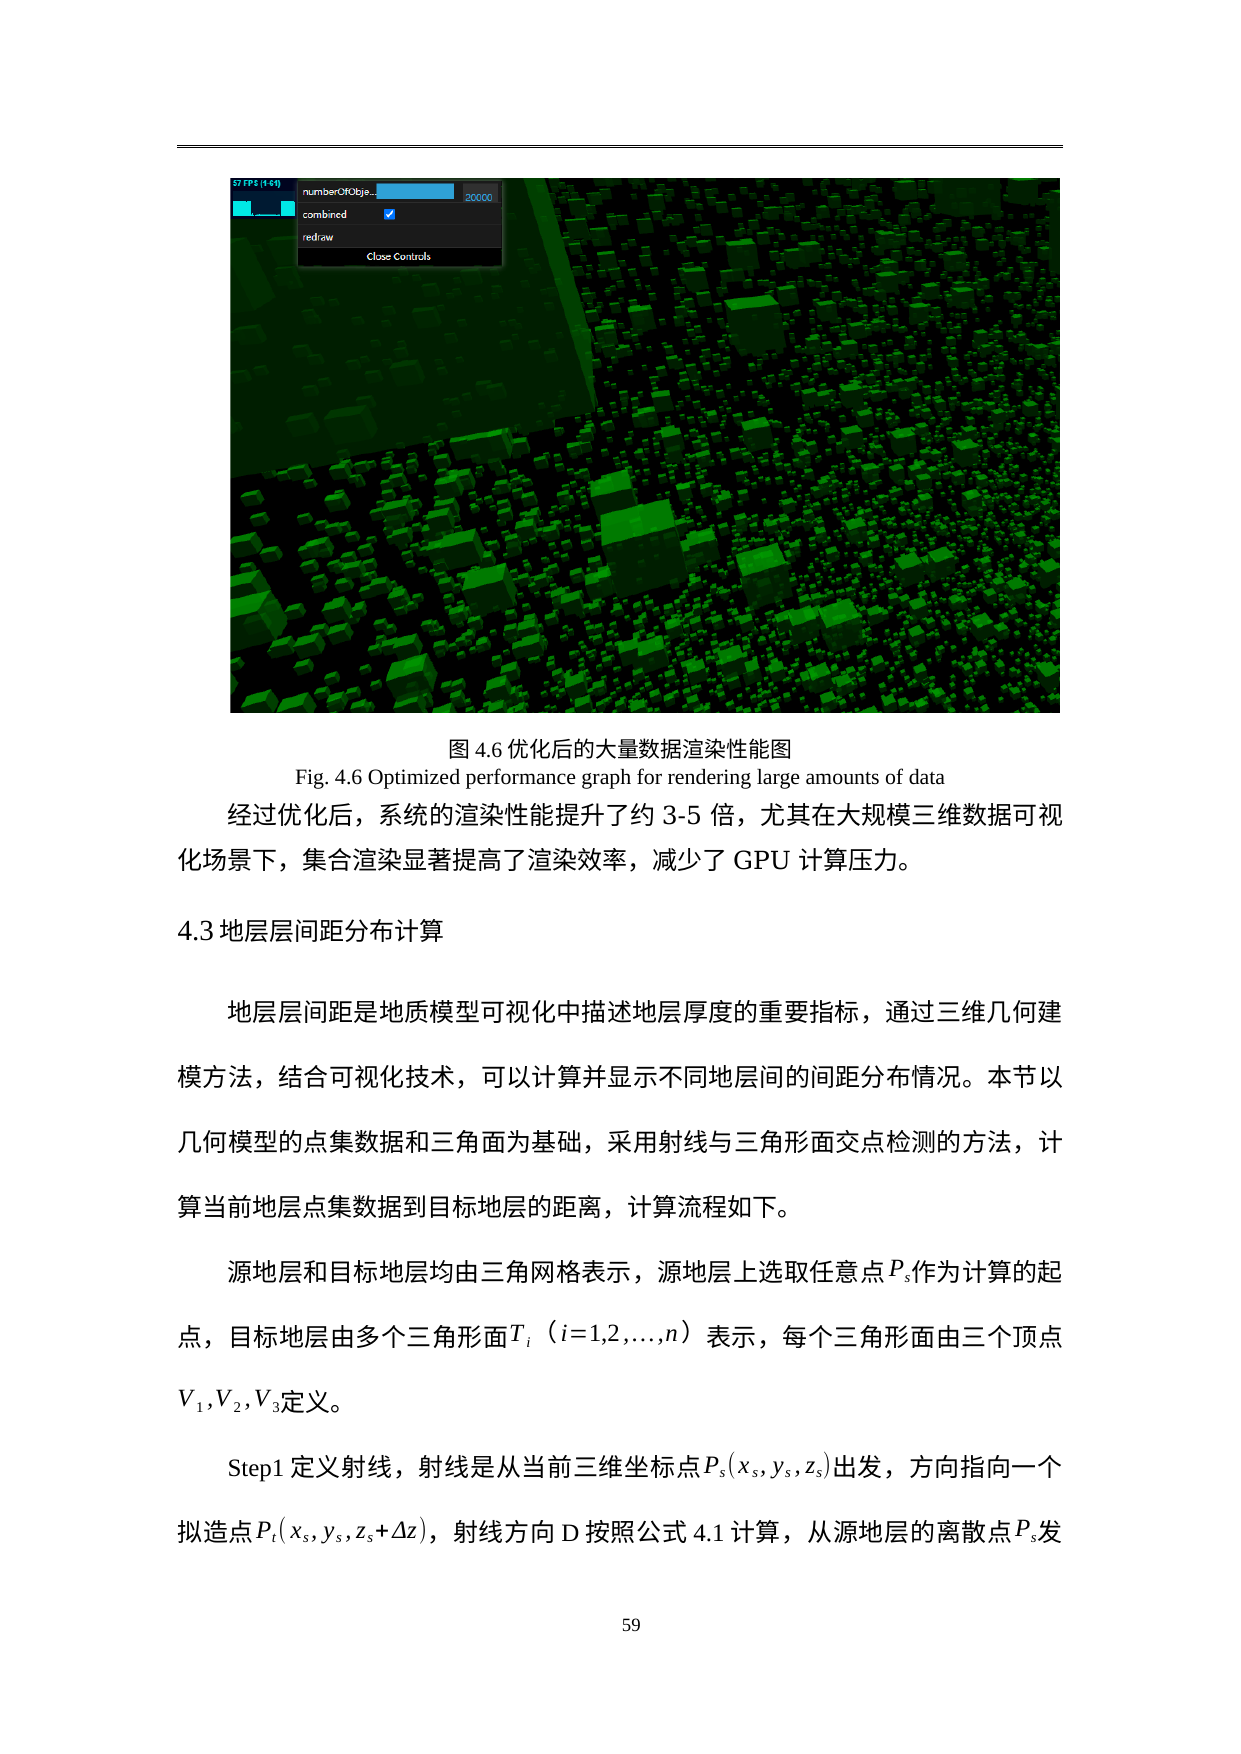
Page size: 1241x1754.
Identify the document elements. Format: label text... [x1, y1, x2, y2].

text 图4.6 优化后的大量数据渲染性能图 [177, 732, 1063, 764]
text 经过优化后，系统的渲染性能提升了约 3-5 倍，尤其在大规模三维数据可视化场景下，集合渲染显著提高了渲染效率，减少了 GPU 计算压力。 [177, 796, 1063, 877]
text 源地层和目标地层均由三角网格表示，源地层上选取任意点作为计算的起点，目标地层由多个三角形面表示，每个三角形面由三个顶点定义。 [177, 1238, 1063, 1433]
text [177, 1433, 1063, 1563]
picture [230, 178, 1060, 713]
text Fig. 4.6 Optimized performance graph for rendering large amounts of data [177, 764, 1063, 789]
text 地层层间距是地质模型可视化中描述地层厚度的重要指标，通过三维几何建模方法，结合可视化技术，可以计算并显示不同地层间的间距分布情况。本节以几何模型的点集数据和三角面为基础，采用射线与三角形面交点检测的方法，计算当前地层点集数据到目标地层的距离，计算流程如下。 [177, 978, 1063, 1238]
text 4.3地层层间距分布计算 [177, 911, 1063, 947]
